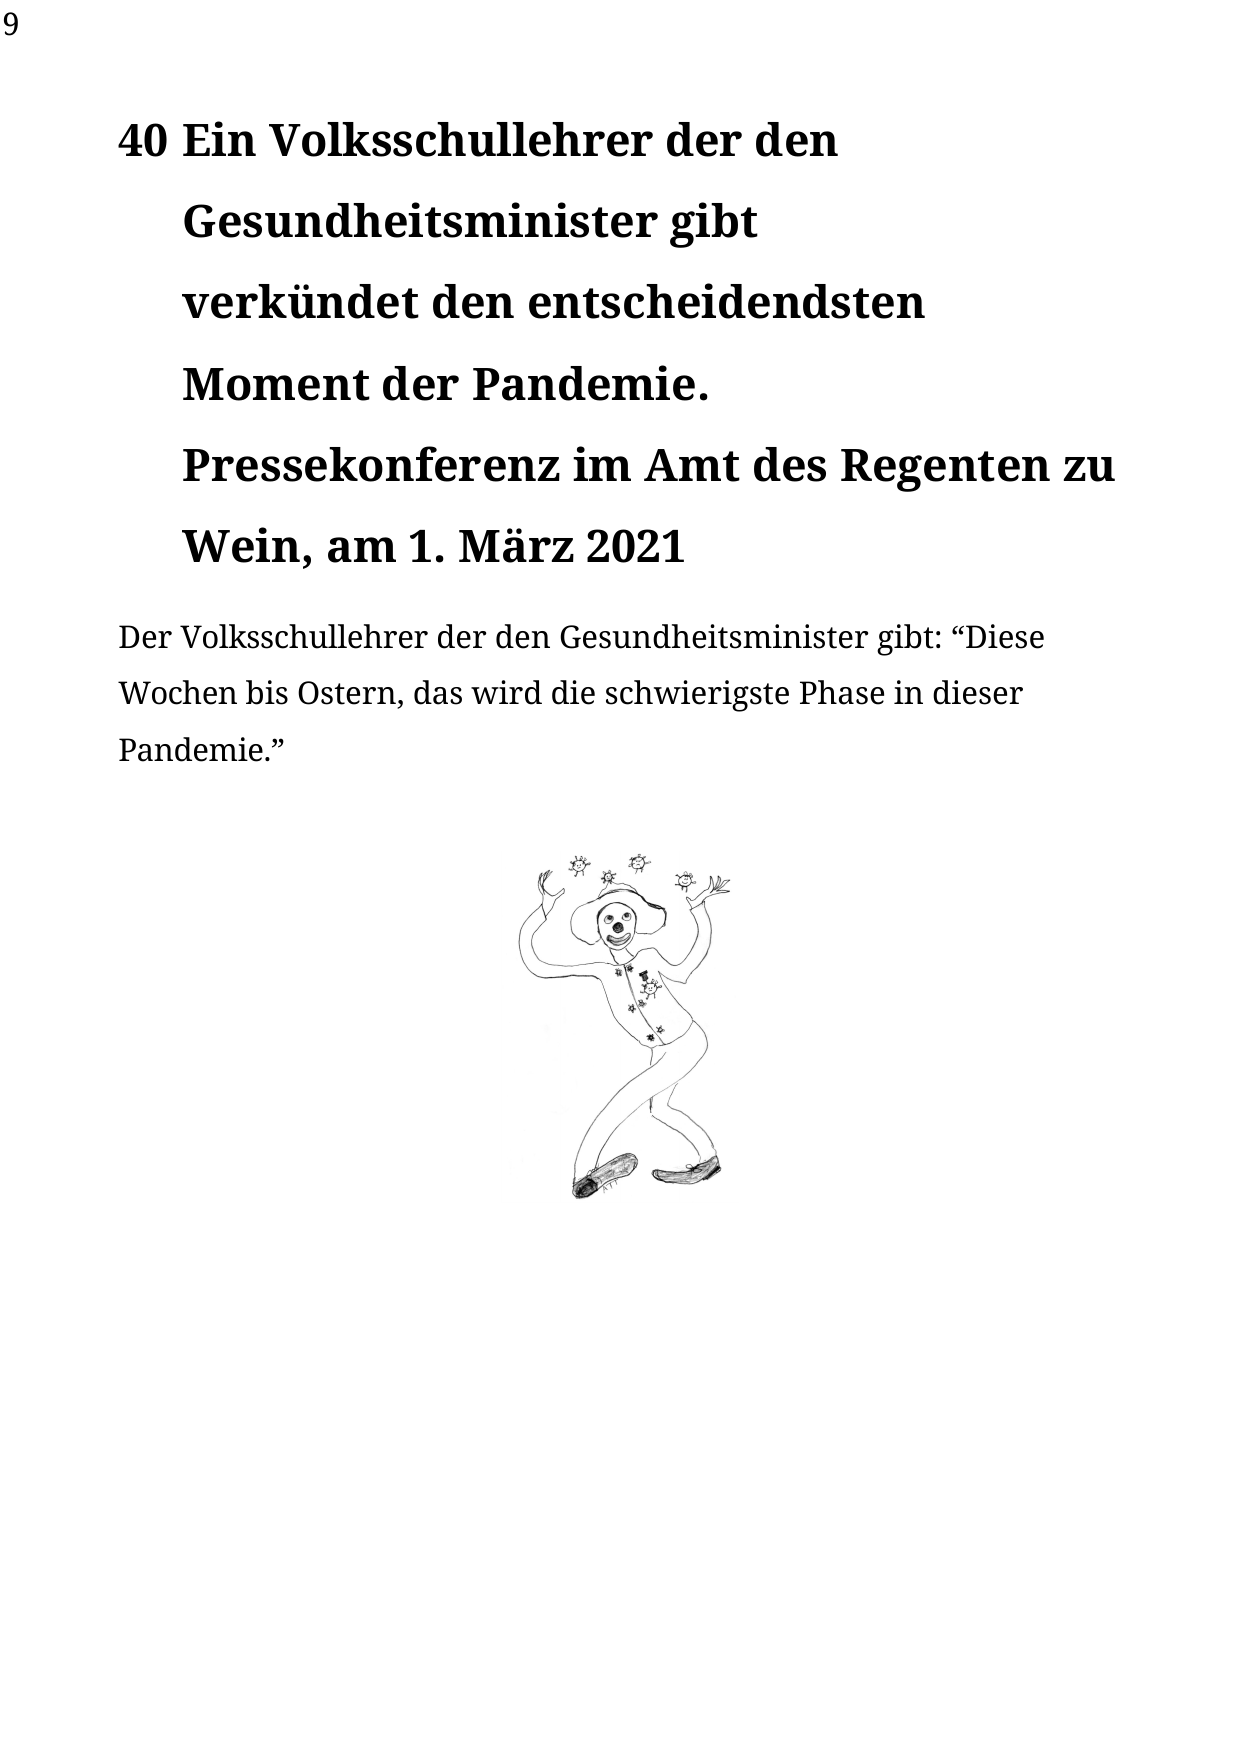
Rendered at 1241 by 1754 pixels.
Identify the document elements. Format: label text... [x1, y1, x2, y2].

subtitle Ein Volksschullehrer der den Gesundheitsminister gibt verkündet den entscheidendsten Moment der Pandemie. [118, 109, 973, 413]
text Der Volksschullehrer der den Gesundheitsminister gibt: “Diese Wochen bis Ostern, das wird die schwierigste Phase in dieser Pandemie.” [118, 615, 1134, 771]
picture [501, 851, 739, 1203]
text Pressekonferenz im Amt des Regenten zu Wein, am 1. März 2021 [182, 433, 1134, 576]
